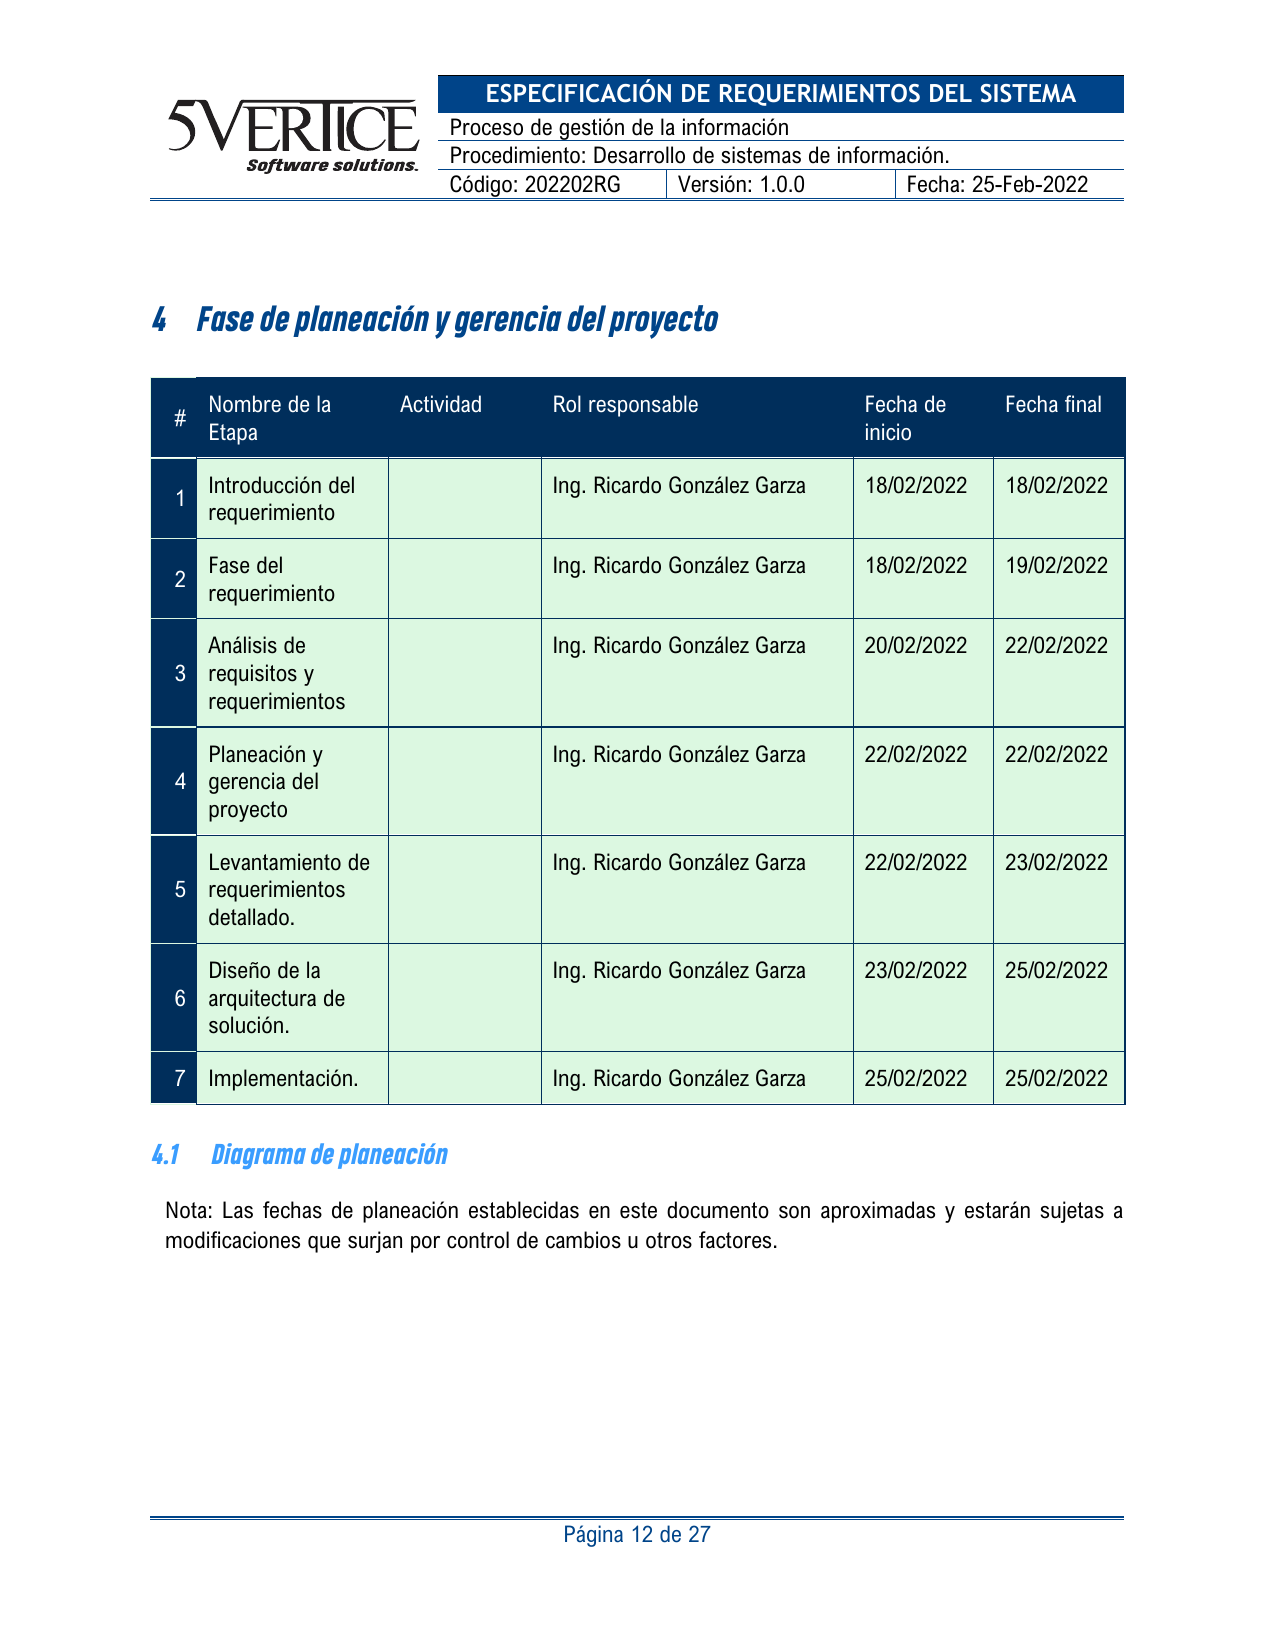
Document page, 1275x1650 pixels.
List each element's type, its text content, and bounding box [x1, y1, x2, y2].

table_cell 19/02/2022 [994, 539, 1124, 618]
table_cell Planeación y gerencia del proyecto [197, 728, 388, 834]
table_cell Levantamiento de requerimientos detallado. [197, 836, 388, 943]
table_cell 20/02/2022 [854, 619, 993, 726]
table_header Nombre de la Etapa [197, 378, 388, 457]
table_cell Ing. Ricardo González Garza [542, 944, 853, 1051]
table_cell Fase del requerimiento [197, 539, 388, 618]
table_cell 25/02/2022 [994, 1052, 1124, 1103]
table_cell 3 [151, 619, 196, 726]
table_cell Ing. Ricardo González Garza [542, 539, 853, 618]
table_cell 18/02/2022 [994, 459, 1124, 538]
table_cell 23/02/2022 [994, 836, 1124, 943]
table_header Actividad [389, 378, 541, 457]
table_header Fecha de inicio [854, 378, 993, 457]
table_cell [389, 944, 541, 1051]
table_cell Ing. Ricardo González Garza [542, 1052, 853, 1103]
table_cell Implementación. [197, 1052, 388, 1103]
table_cell 1 [151, 459, 196, 538]
table_header Rol responsable [542, 378, 853, 457]
table_cell 18/02/2022 [854, 459, 993, 538]
table_cell [389, 619, 541, 726]
table_cell [389, 459, 541, 538]
table_cell [389, 1052, 541, 1103]
table_cell Ing. Ricardo González Garza [542, 459, 853, 538]
subtitle Fase de planeación y gerencia del proyecto [150, 303, 1125, 337]
table_cell 5 [151, 836, 196, 943]
table_cell 25/02/2022 [854, 1052, 993, 1103]
table_cell Análisis de requisitos y requerimientos [197, 619, 388, 726]
table_cell Ing. Ricardo González Garza [542, 728, 853, 834]
table_cell 22/02/2022 [994, 619, 1124, 726]
text Nota: Las fechas de planeación establecidas en este documento son aproximadas y estarán sujetas a modificaciones que surjan por control de cambios u otros factores. [165, 1196, 1125, 1254]
table_cell 18/02/2022 [854, 539, 993, 618]
table_cell [389, 728, 541, 834]
table_cell Diseño de la arquitectura de solución. [197, 944, 388, 1051]
table_cell 4 [151, 728, 196, 834]
table_header Fecha final [994, 378, 1124, 457]
subtitle Diagrama de planeación [150, 1142, 1125, 1169]
table_cell Ing. Ricardo González Garza [542, 836, 853, 943]
table_cell 23/02/2022 [854, 944, 993, 1051]
table_cell 2 [151, 539, 196, 618]
table_cell [389, 836, 541, 943]
table_cell [389, 539, 541, 618]
table_cell 7 [151, 1052, 196, 1103]
table_cell 25/02/2022 [994, 944, 1124, 1051]
table_cell 22/02/2022 [854, 836, 993, 943]
table_cell Ing. Ricardo González Garza [542, 619, 853, 726]
table_cell 6 [151, 944, 196, 1051]
table_header # [151, 378, 196, 457]
table_cell 22/02/2022 [994, 728, 1124, 834]
table_cell 22/02/2022 [854, 728, 993, 834]
table_cell Introducción del requerimiento [197, 459, 388, 538]
